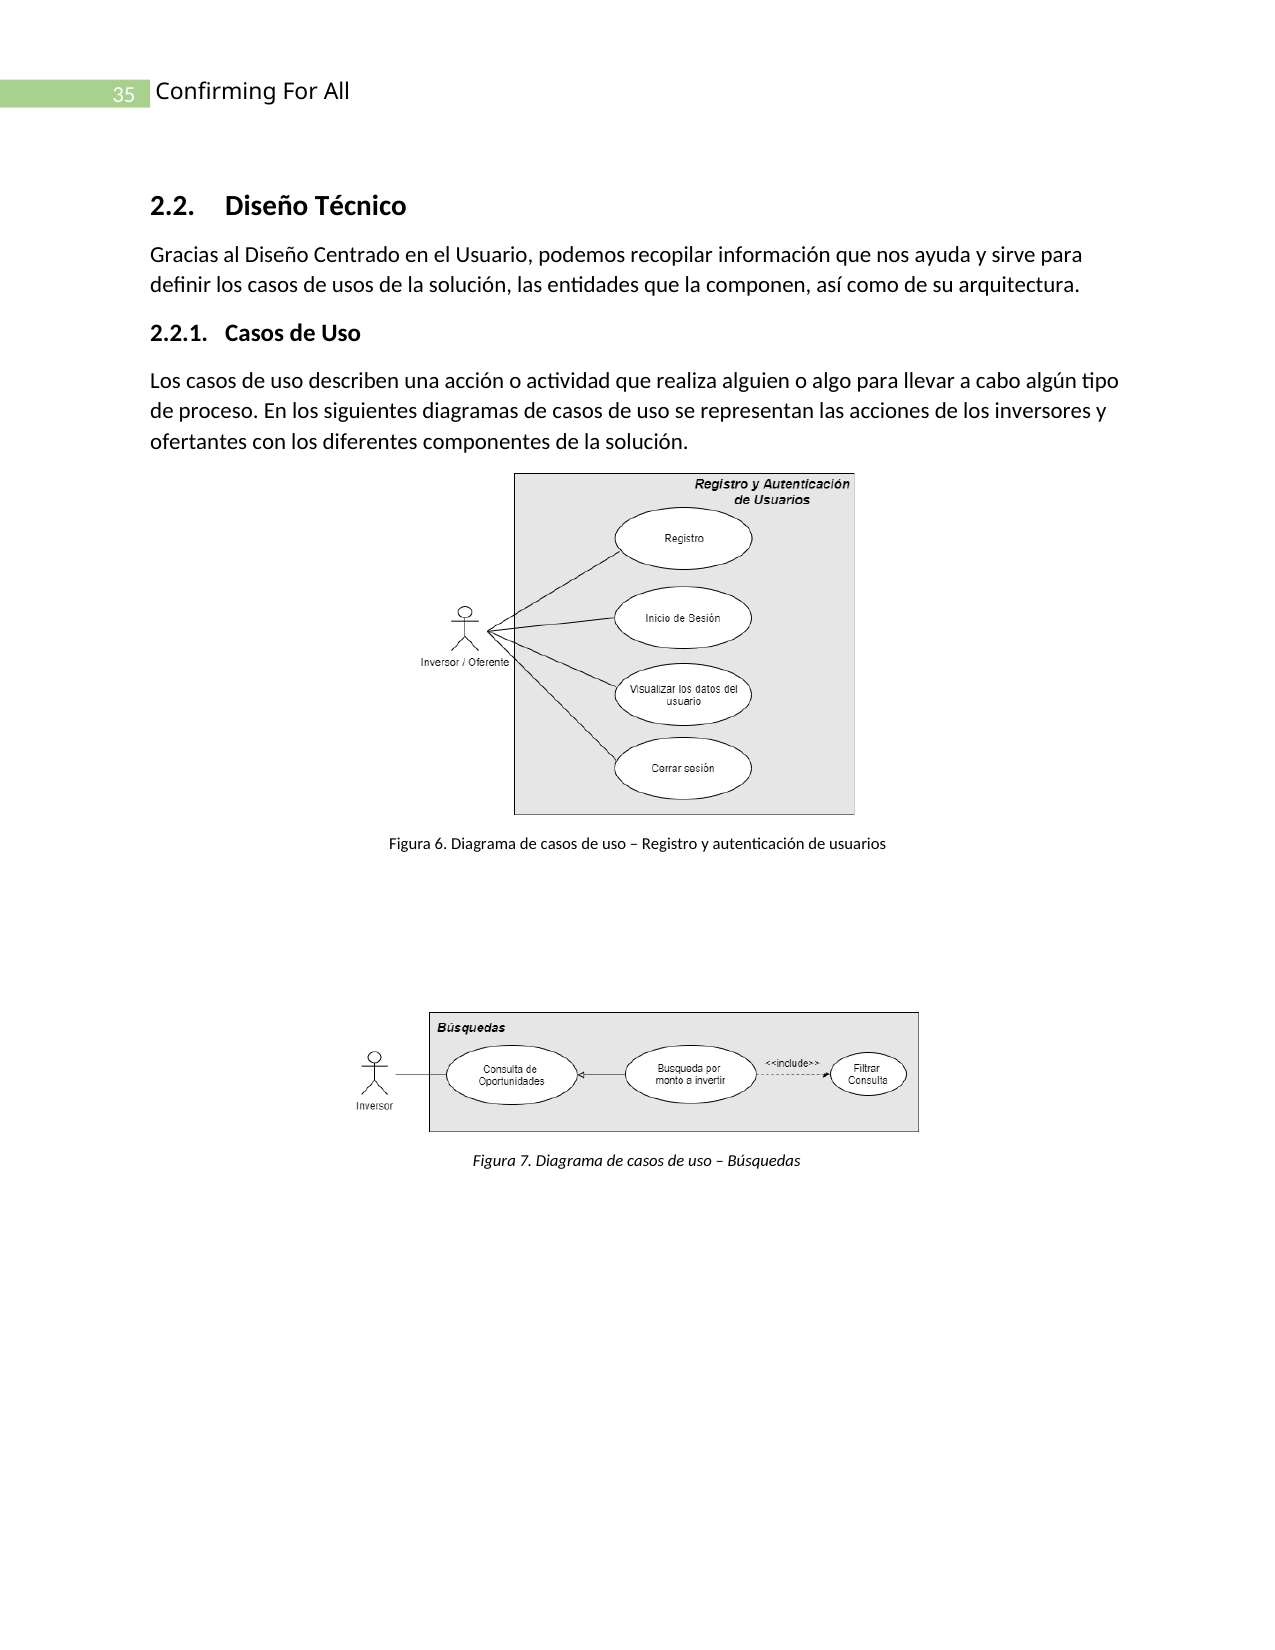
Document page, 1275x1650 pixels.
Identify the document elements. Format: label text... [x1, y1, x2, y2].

text Figura 7. Diagrama de casos de uso – Búsquedas [150, 1150, 1125, 1171]
picture [356, 1012, 919, 1132]
text Figura 6. Diagrama de casos de uso – Registro y autenticación de usuarios [150, 833, 1125, 853]
text Gracias al Diseño Centrado en el Usuario, podemos recopilar información que nos ayuda y sirve para definir los casos de usos de la solución, las entidades que la componen, así como de su arquitectura. [150, 240, 1125, 298]
text Los casos de uso describen una acción o actividad que realiza alguien o algo para llevar a cabo algún tipo de proceso. En los siguientes diagramas de casos de uso se representan las acciones de los inversores y ofertantes con los diferentes componentes de la solución. [150, 366, 1125, 455]
picture [420, 473, 855, 815]
text Casos de Uso [150, 317, 1125, 347]
text Diseño Técnico [150, 187, 1125, 223]
